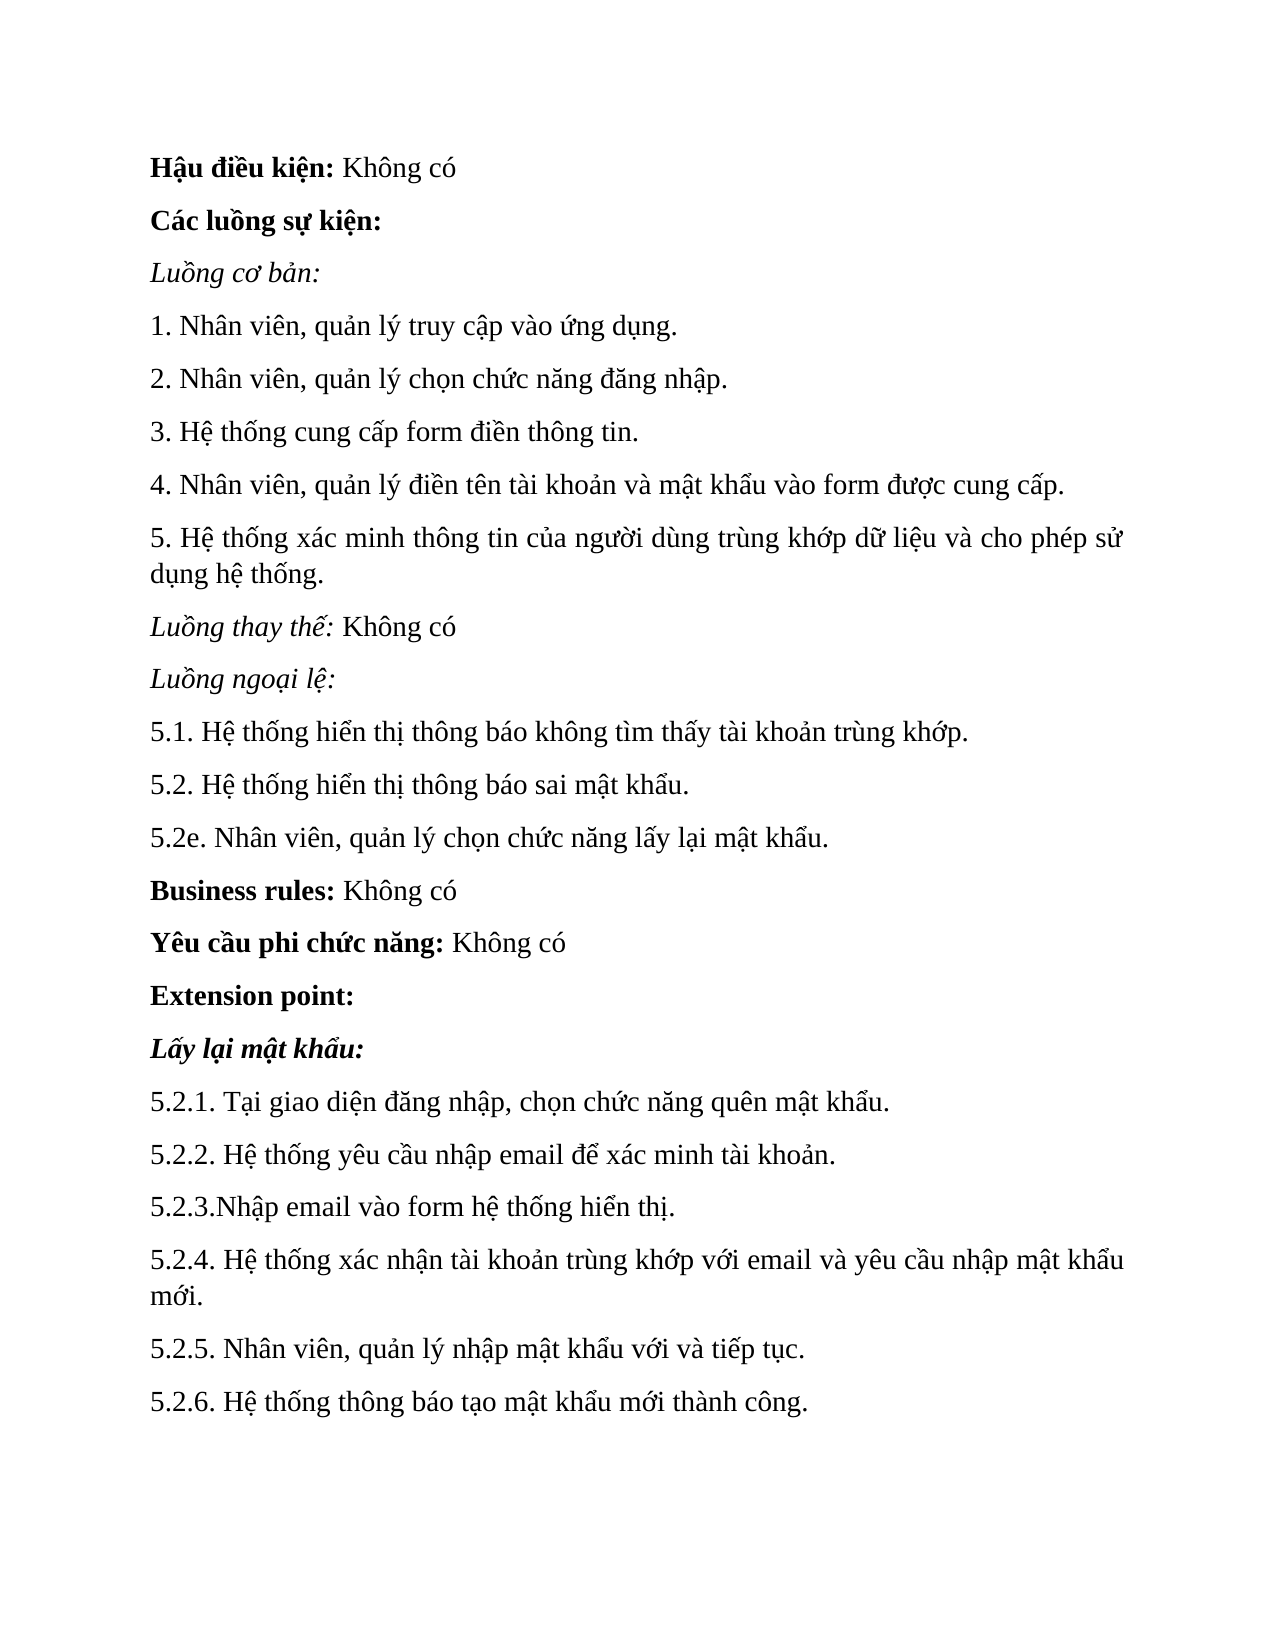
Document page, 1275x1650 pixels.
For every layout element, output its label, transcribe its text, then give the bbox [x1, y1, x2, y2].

text 5.2.3.Nhập email vào form hệ thống hiển thị. [150, 1189, 1125, 1223]
text 5.2.1. Tại giao diện đăng nhập, chọn chức năng quên mật khẩu. [150, 1084, 1125, 1117]
text Hậu điều kiện: Không có [150, 150, 1125, 183]
text Luồng ngoại lệ: [150, 661, 1125, 695]
text 5.2.2. Hệ thống yêu cầu nhập email để xác minh tài khoản. [150, 1137, 1125, 1170]
text 5. Hệ thống xác minh thông tin của người dùng trùng khớp dữ liệu và cho phép sử dụng hệ thống. [150, 520, 1125, 589]
text 5.2. Hệ thống hiển thị thông báo sai mật khẩu. [150, 767, 1125, 801]
text Luồng cơ bản: [150, 256, 1125, 289]
text Business rules: Không có [150, 873, 1125, 906]
text Extension point: [150, 978, 1125, 1012]
text Luồng thay thế: Không có [150, 609, 1125, 642]
text 5.1. Hệ thống hiển thị thông báo không tìm thấy tài khoản trùng khớp. [150, 714, 1125, 748]
text 3. Hệ thống cung cấp form điền thông tin. [150, 414, 1125, 448]
text 5.2e. Nhân viên, quản lý chọn chức năng lấy lại mật khẩu. [150, 820, 1125, 853]
text 5.2.5. Nhân viên, quản lý nhập mật khẩu với và tiếp tục. [150, 1331, 1125, 1365]
text 2. Nhân viên, quản lý chọn chức năng đăng nhập. [150, 361, 1125, 395]
text 5.2.6. Hệ thống thông báo tạo mật khẩu mới thành công. [150, 1384, 1125, 1418]
text Yêu cầu phi chức năng: Không có [150, 926, 1125, 959]
text 4. Nhân viên, quản lý điền tên tài khoản và mật khẩu vào form được cung cấp. [150, 467, 1125, 500]
text 1. Nhân viên, quản lý truy cập vào ứng dụng. [150, 308, 1125, 342]
text Lấy lại mật khẩu: [150, 1031, 1125, 1065]
text 5.2.4. Hệ thống xác nhận tài khoản trùng khớp với email và yêu cầu nhập mật khẩu mới. [150, 1242, 1125, 1312]
text Các luồng sự kiện: [150, 203, 1125, 236]
